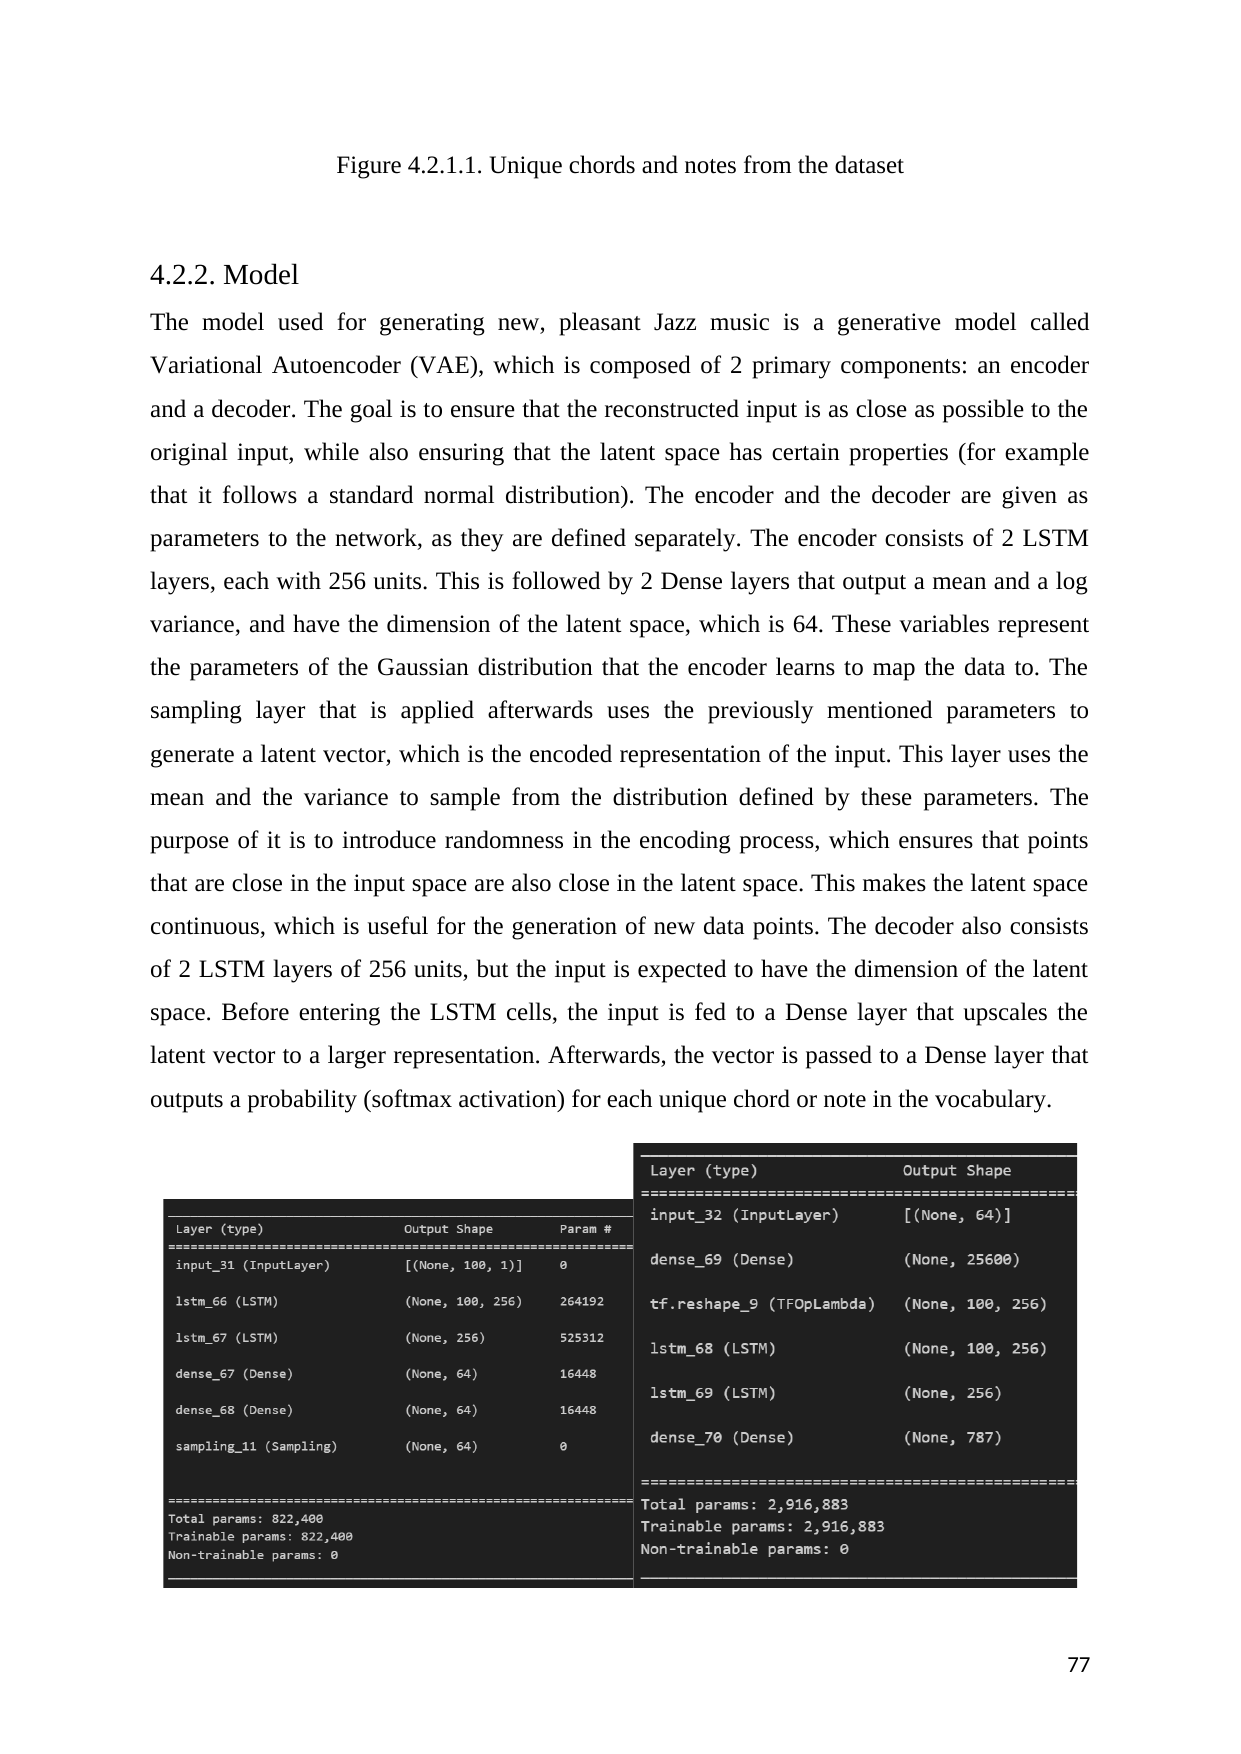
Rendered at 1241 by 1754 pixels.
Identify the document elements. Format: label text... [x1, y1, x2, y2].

text The model used for generating new, pleasant Jazz music is a generative model called Variational Autoencoder (VAE), which is composed of 2 primary components: an encoder and a decoder. The goal is to ensure that the reconstructed input is as close as possible to the original input, while also ensuring that the latent space has certain properties (for example that it follows a standard normal distribution). The encoder and the decoder are given as parameters to the network, as they are defined separately. The encoder consists of 2 LSTM layers, each with 256 units. This is followed by 2 Dense layers that output a mean and a log variance, and have the dimension of the latent space, which is 64. These variables represent the parameters of the Gaussian distribution that the encoder learns to map the data to. The sampling layer that is applied afterwards uses the previously mentioned parameters to generate a latent vector, which is the encoded representation of the input. This layer uses the mean and the variance to sample from the distribution defined by these parameters. The purpose of it is to introduce randomness in the encoding process, which ensures that points that are close in the input space are also close in the latent space. This makes the latent space continuous, which is useful for the generation of new data points. The decoder also consists of 2 LSTM layers of 256 units, but the input is expected to have the dimension of the latent space. Before entering the LSTM cells, the input is fed to a Dense layer that upscales the latent vector to a larger representation. Afterwards, the vector is passed to a Dense layer that outputs a probability (softmax activation) for each unique chord or note in the vocabulary. [150, 307, 1090, 1112]
subtitle 4.2.2. Model [150, 257, 1090, 291]
text Figure 4.2.1.1. Unique chords and notes from the dataset [150, 150, 1090, 179]
picture [163, 1143, 1078, 1588]
